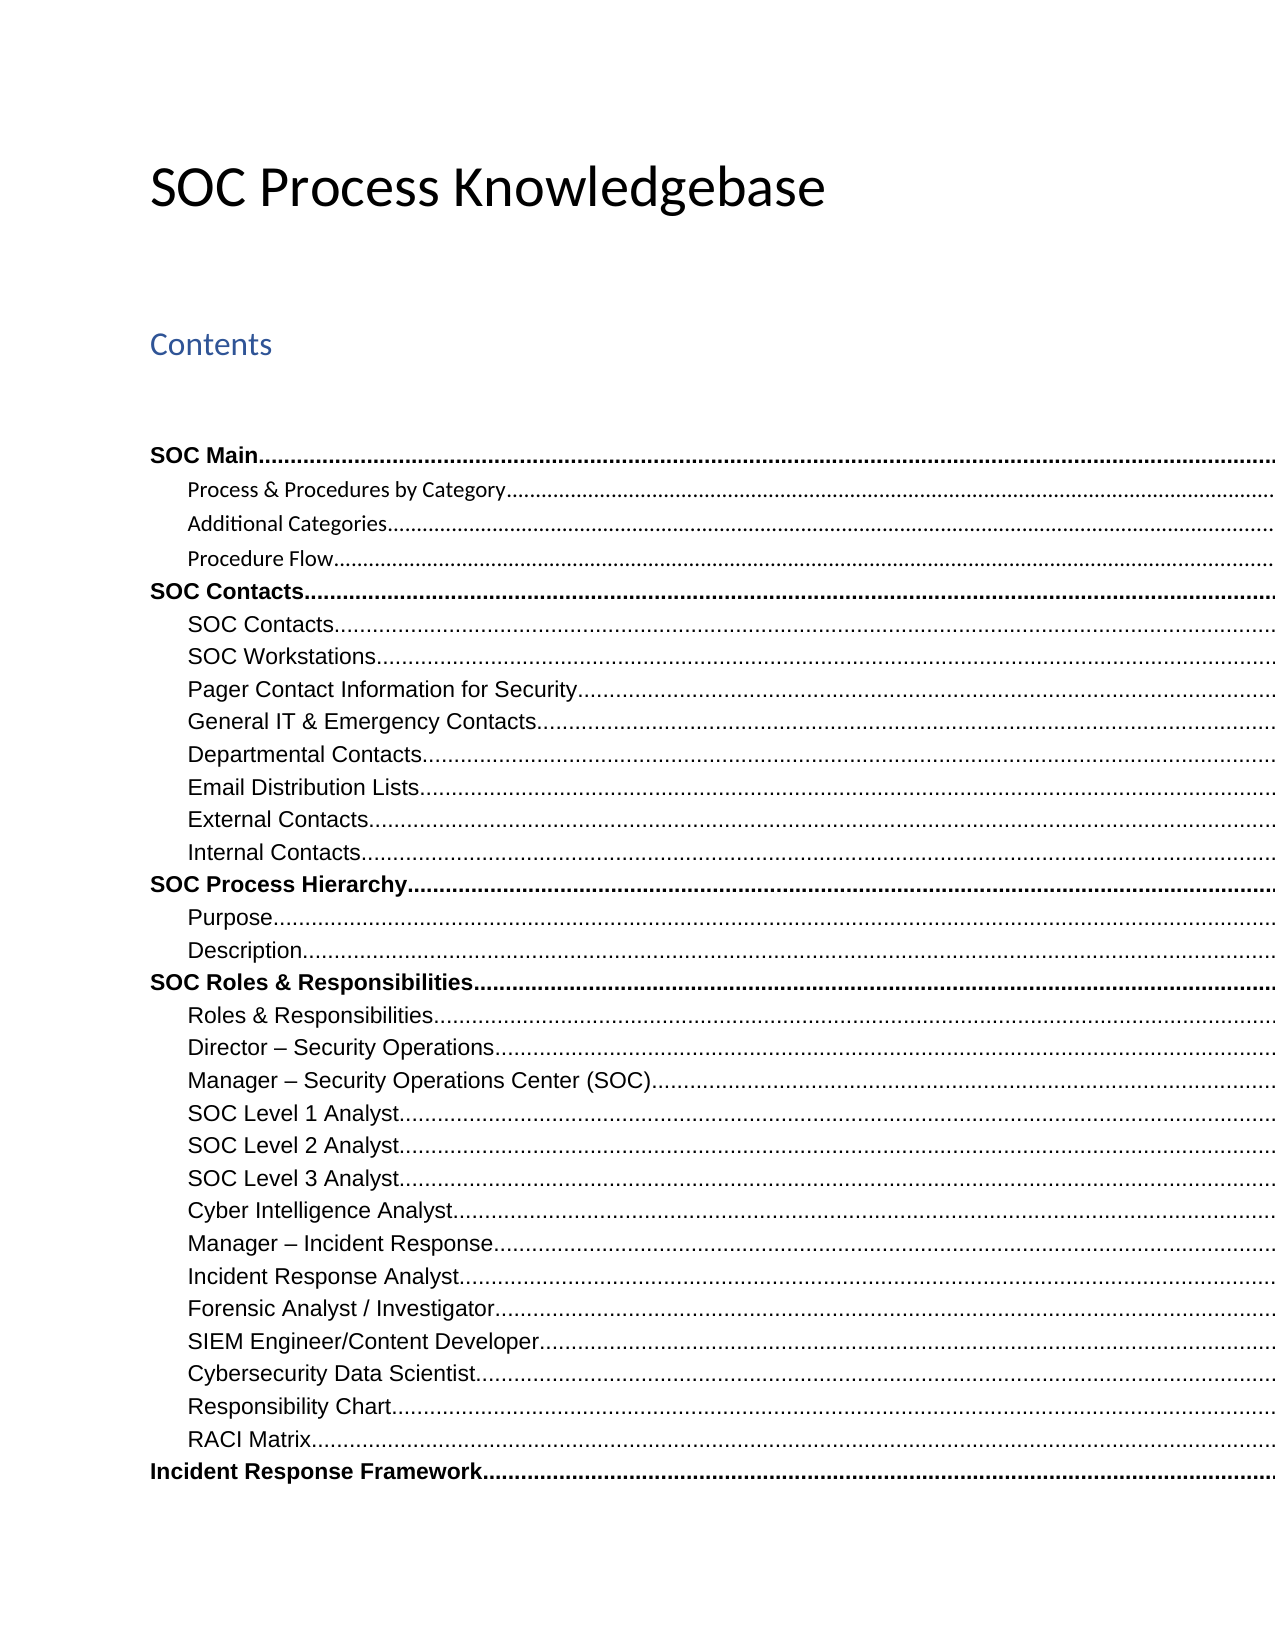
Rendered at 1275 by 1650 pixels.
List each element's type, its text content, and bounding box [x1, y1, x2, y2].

text Contents [150, 323, 1125, 364]
title SOC Process Knowledgebase [150, 150, 1125, 221]
